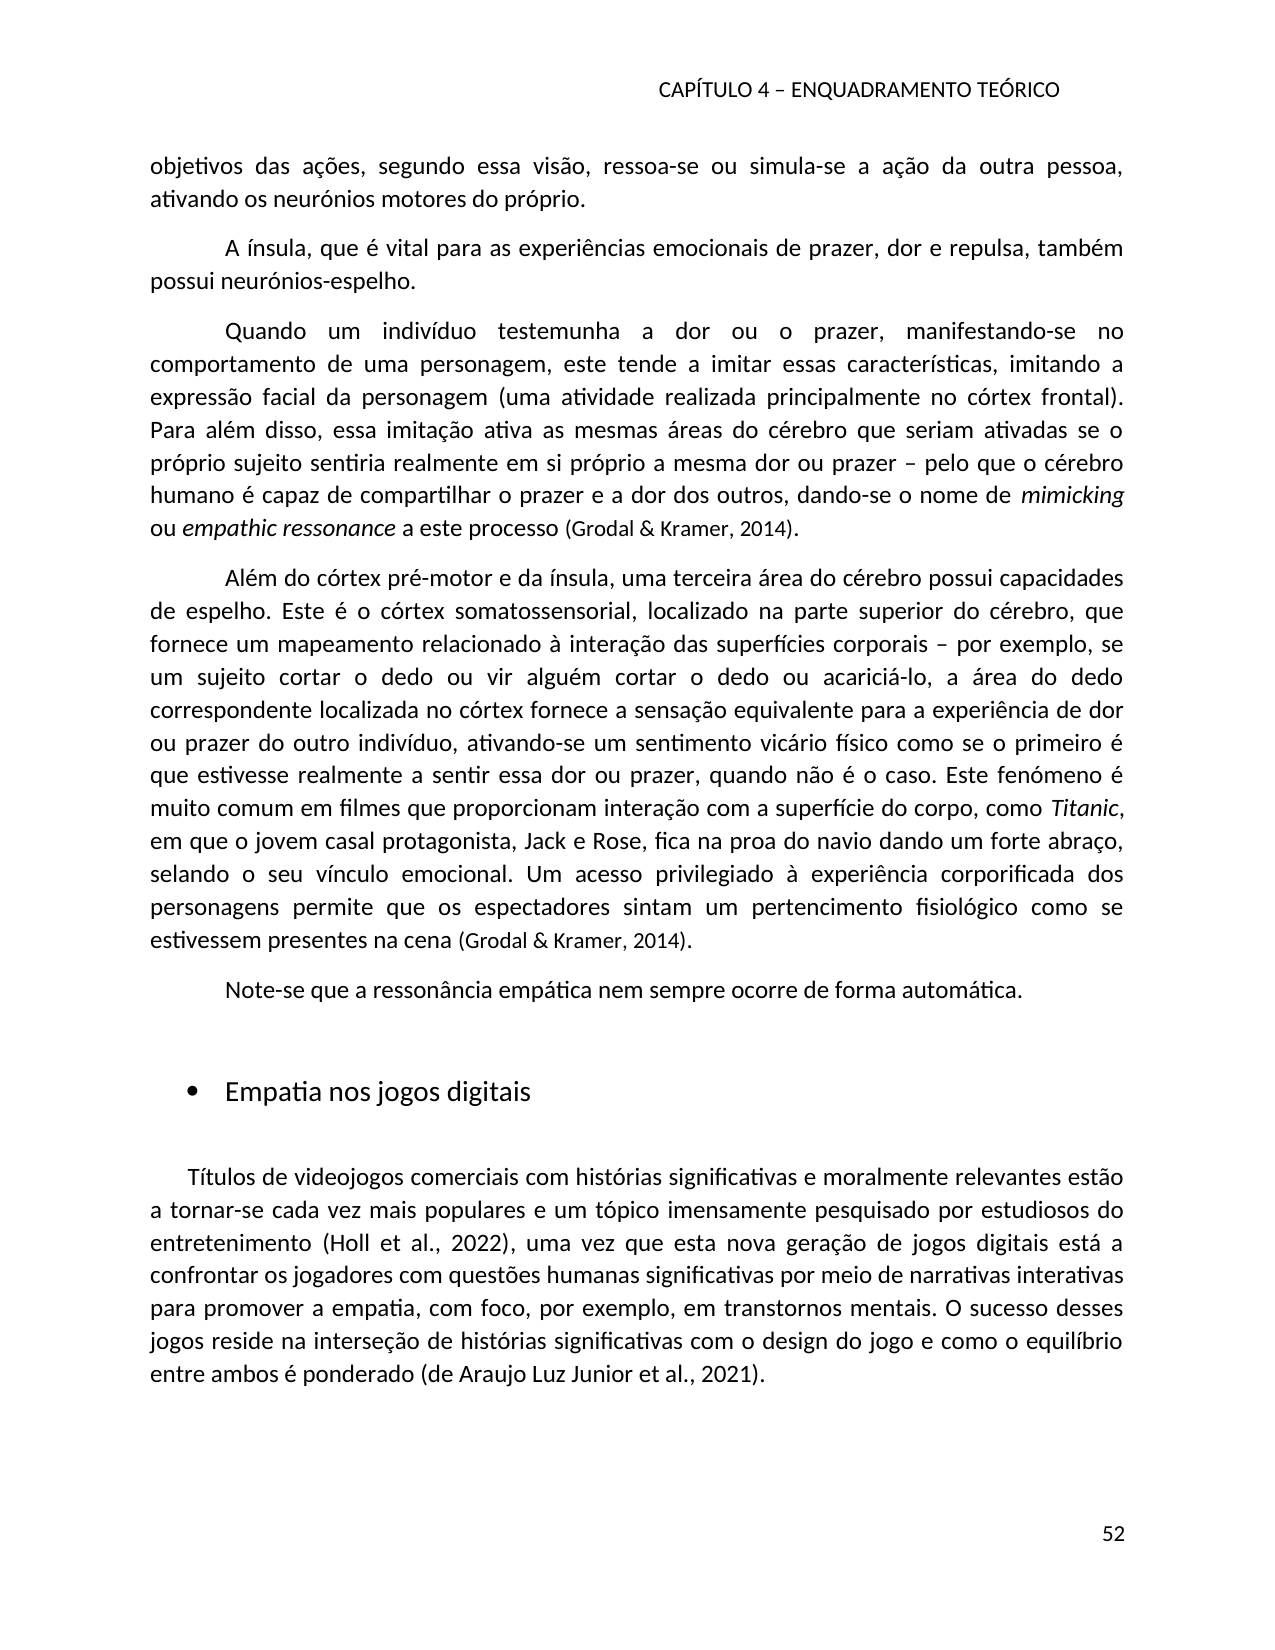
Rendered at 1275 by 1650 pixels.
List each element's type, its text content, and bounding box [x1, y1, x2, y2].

text Quando um indivíduo testemunha a dor ou o prazer, manifestando-se no comportamento de uma personagem, este tende a imitar essas características, imitando a expressão facial da personagem (uma atividade realizada principalmente no córtex frontal). Para além disso, essa imitação ativa as mesmas áreas do cérebro que seriam ativadas se o próprio sujeito sentiria realmente em si próprio a mesma dor ou prazer – pelo que o cérebro humano é capaz de compartilhar o prazer e a dor dos outros, dando-se o nome de mimicking ou empathic ressonance a este processo . [150, 315, 1125, 543]
text objetivos das ações, segundo essa visão, ressoa-se ou simula-se a ação da outra pessoa, ativando os neurónios motores do próprio. [150, 150, 1125, 213]
text Note-se que a ressonância empática nem sempre ocorre de forma automática. [150, 974, 1125, 1004]
text Títulos de videojogos comerciais com histórias significativas e moralmente relevantes estão a tornar-se cada vez mais populares e um tópico imensamente pesquisado por estudiosos do entretenimento , uma vez que esta nova geração de jogos digitais está a confrontar os jogadores com questões humanas significativas por meio de narrativas interativas para promover a empatia, com foco, por exemplo, em transtornos mentais. O sucesso desses jogos reside na interseção de histórias significativas com o design do jogo e como o equilíbrio entre ambos é ponderado [150, 1161, 1125, 1389]
text Além do córtex pré-motor e da ínsula, uma terceira área do cérebro possui capacidades de espelho. Este é o córtex somatossensorial, localizado na parte superior do cérebro, que fornece um mapeamento relacionado à interação das superfícies corporais – por exemplo, se um sujeito cortar o dedo ou vir alguém cortar o dedo ou acariciá-lo, a área do dedo correspondente localizada no córtex fornece a sensação equivalente para a experiência de dor ou prazer do outro indivíduo, ativando-se um sentimento vicário físico como se o primeiro é que estivesse realmente a sentir essa dor ou prazer, quando não é o caso. Este fenómeno é muito comum em filmes que proporcionam interação com a superfície do corpo, como Titanic, em que o jovem casal protagonista, Jack e Rose, fica na proa do navio dando um forte abraço, selando o seu vínculo emocional. Um acesso privilegiado à experiência corporificada dos personagens permite que os espectadores sintam um pertencimento fisiológico como se estivessem presentes na cena . [150, 562, 1125, 955]
list Empatia nos jogos digitais [187, 1073, 1125, 1108]
text A ínsula, que é vital para as experiências emocionais de prazer, dor e repulsa, também possui neurónios-espelho. [150, 232, 1125, 296]
